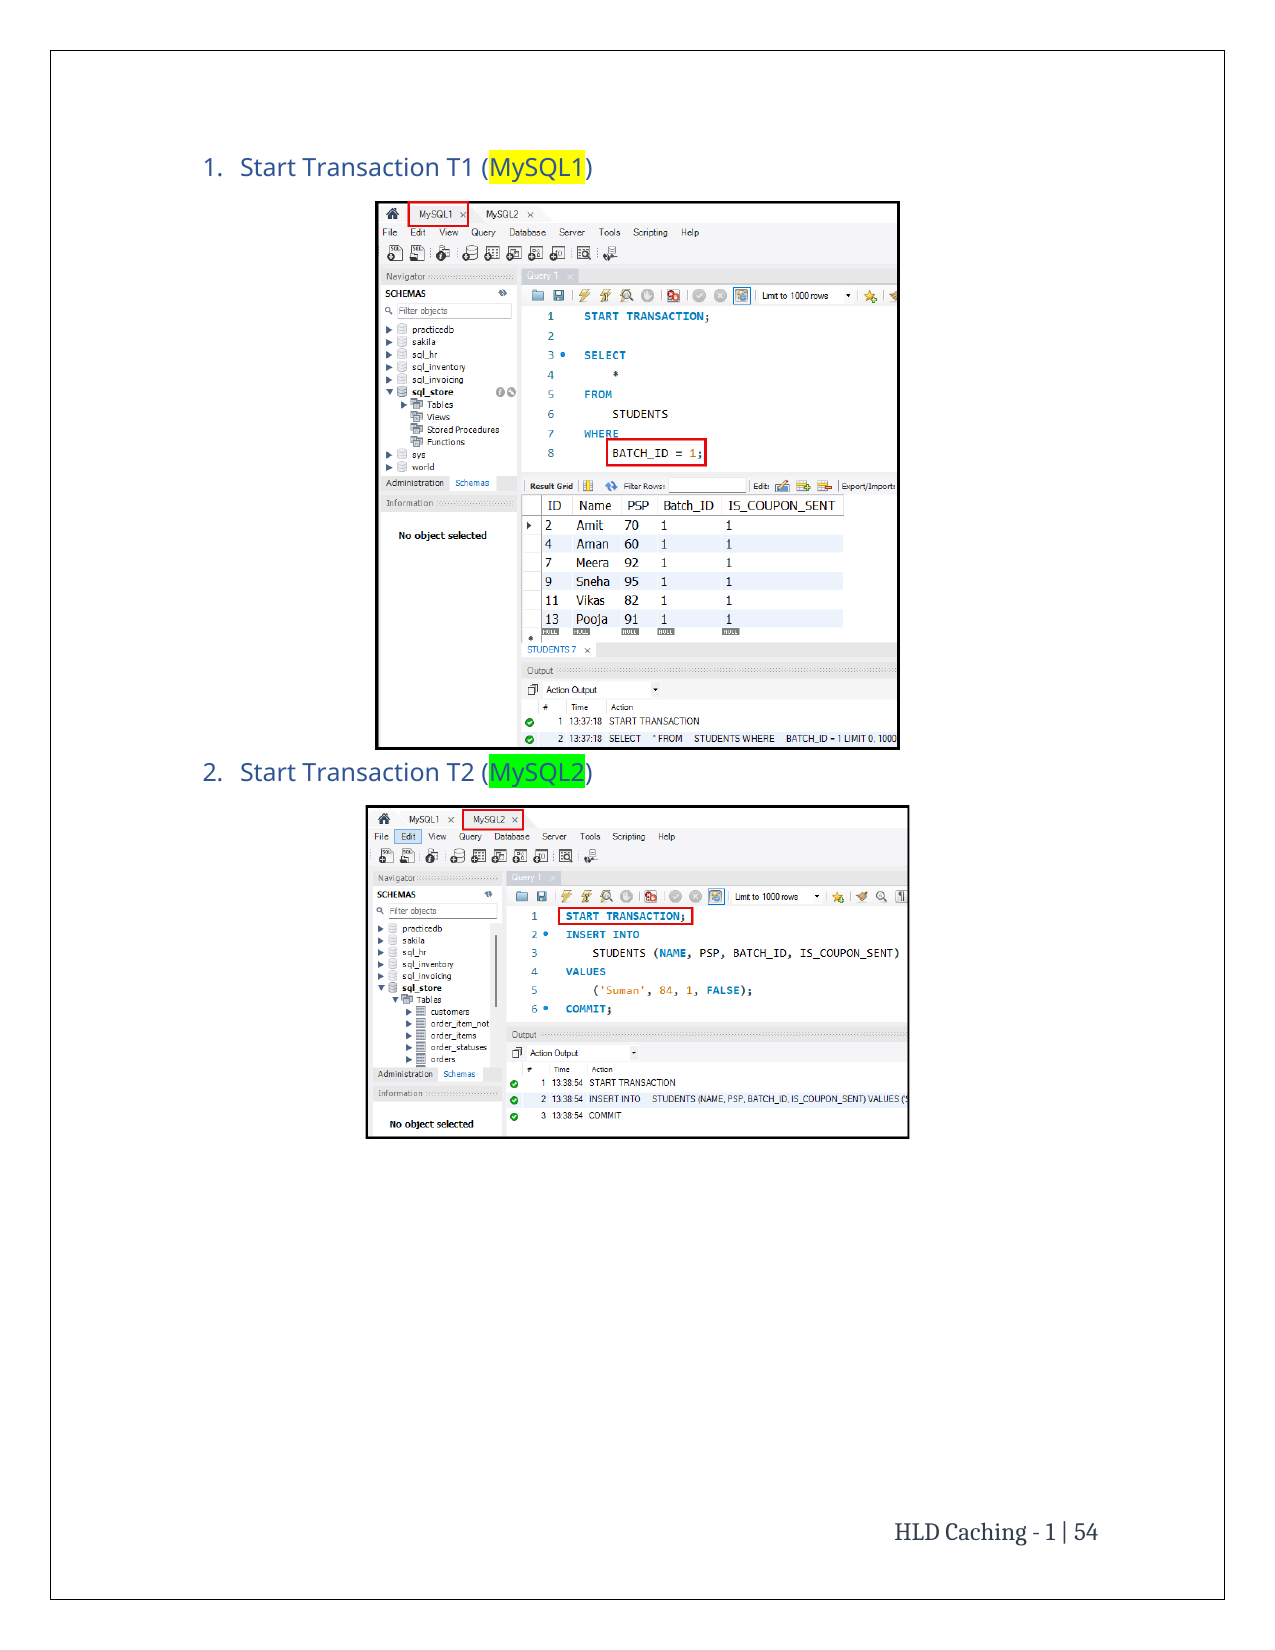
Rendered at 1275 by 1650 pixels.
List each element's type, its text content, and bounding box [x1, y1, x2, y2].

subtitle Start Transaction T2 (MySQL2) [202, 754, 489, 788]
subtitle Start Transaction T2 (MySQL2) [585, 754, 1125, 788]
picture [365, 805, 910, 1139]
picture [375, 201, 900, 750]
subtitle Start Transaction T1 (MySQL1) [202, 150, 489, 184]
subtitle Start Transaction T1 (MySQL1) [585, 150, 1125, 184]
